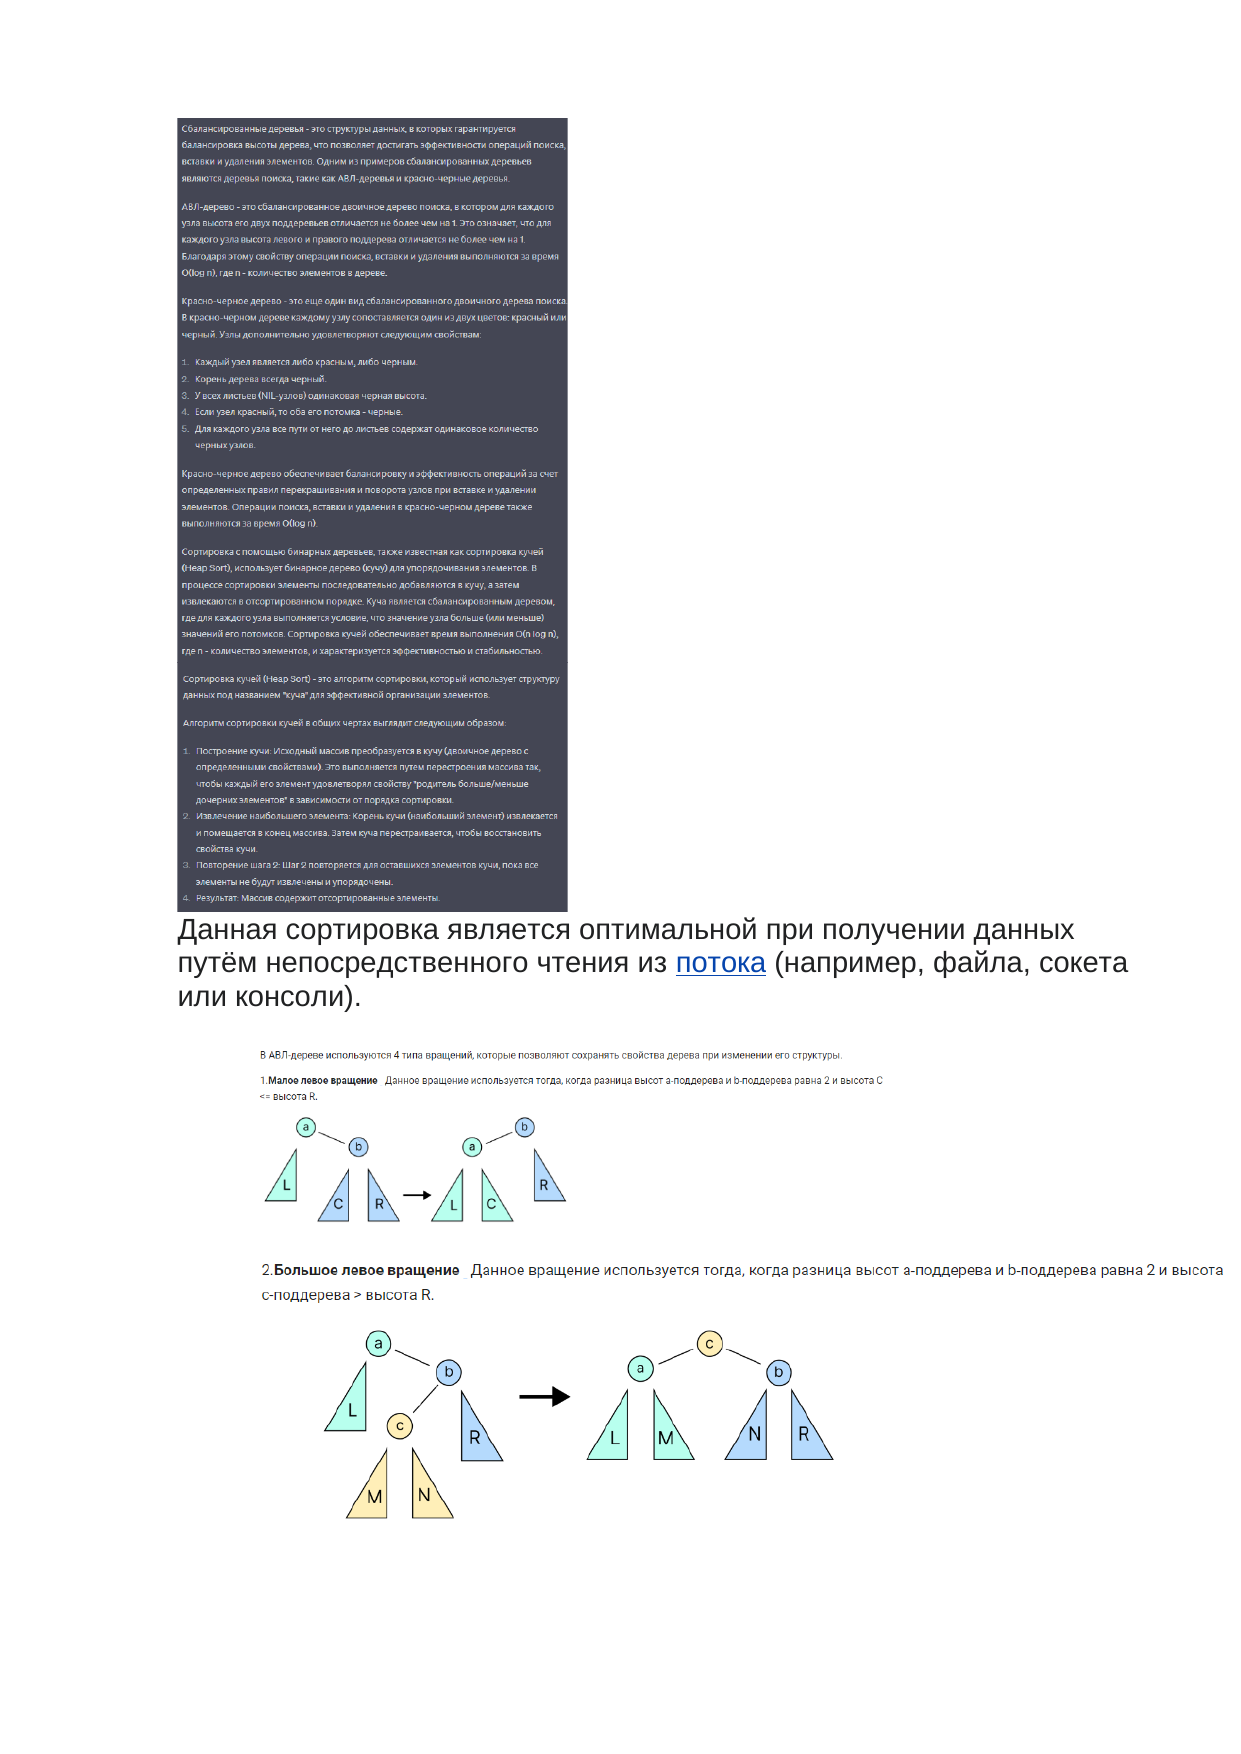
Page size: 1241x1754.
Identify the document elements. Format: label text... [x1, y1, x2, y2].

picture [177, 118, 568, 912]
picture [252, 1256, 1227, 1519]
picture [252, 1041, 889, 1227]
text Данная сортировка является оптимальной при получении данных путём непосредственного чтения из потока (например, файла, сокета или консоли). [362, 663, 1152, 1013]
